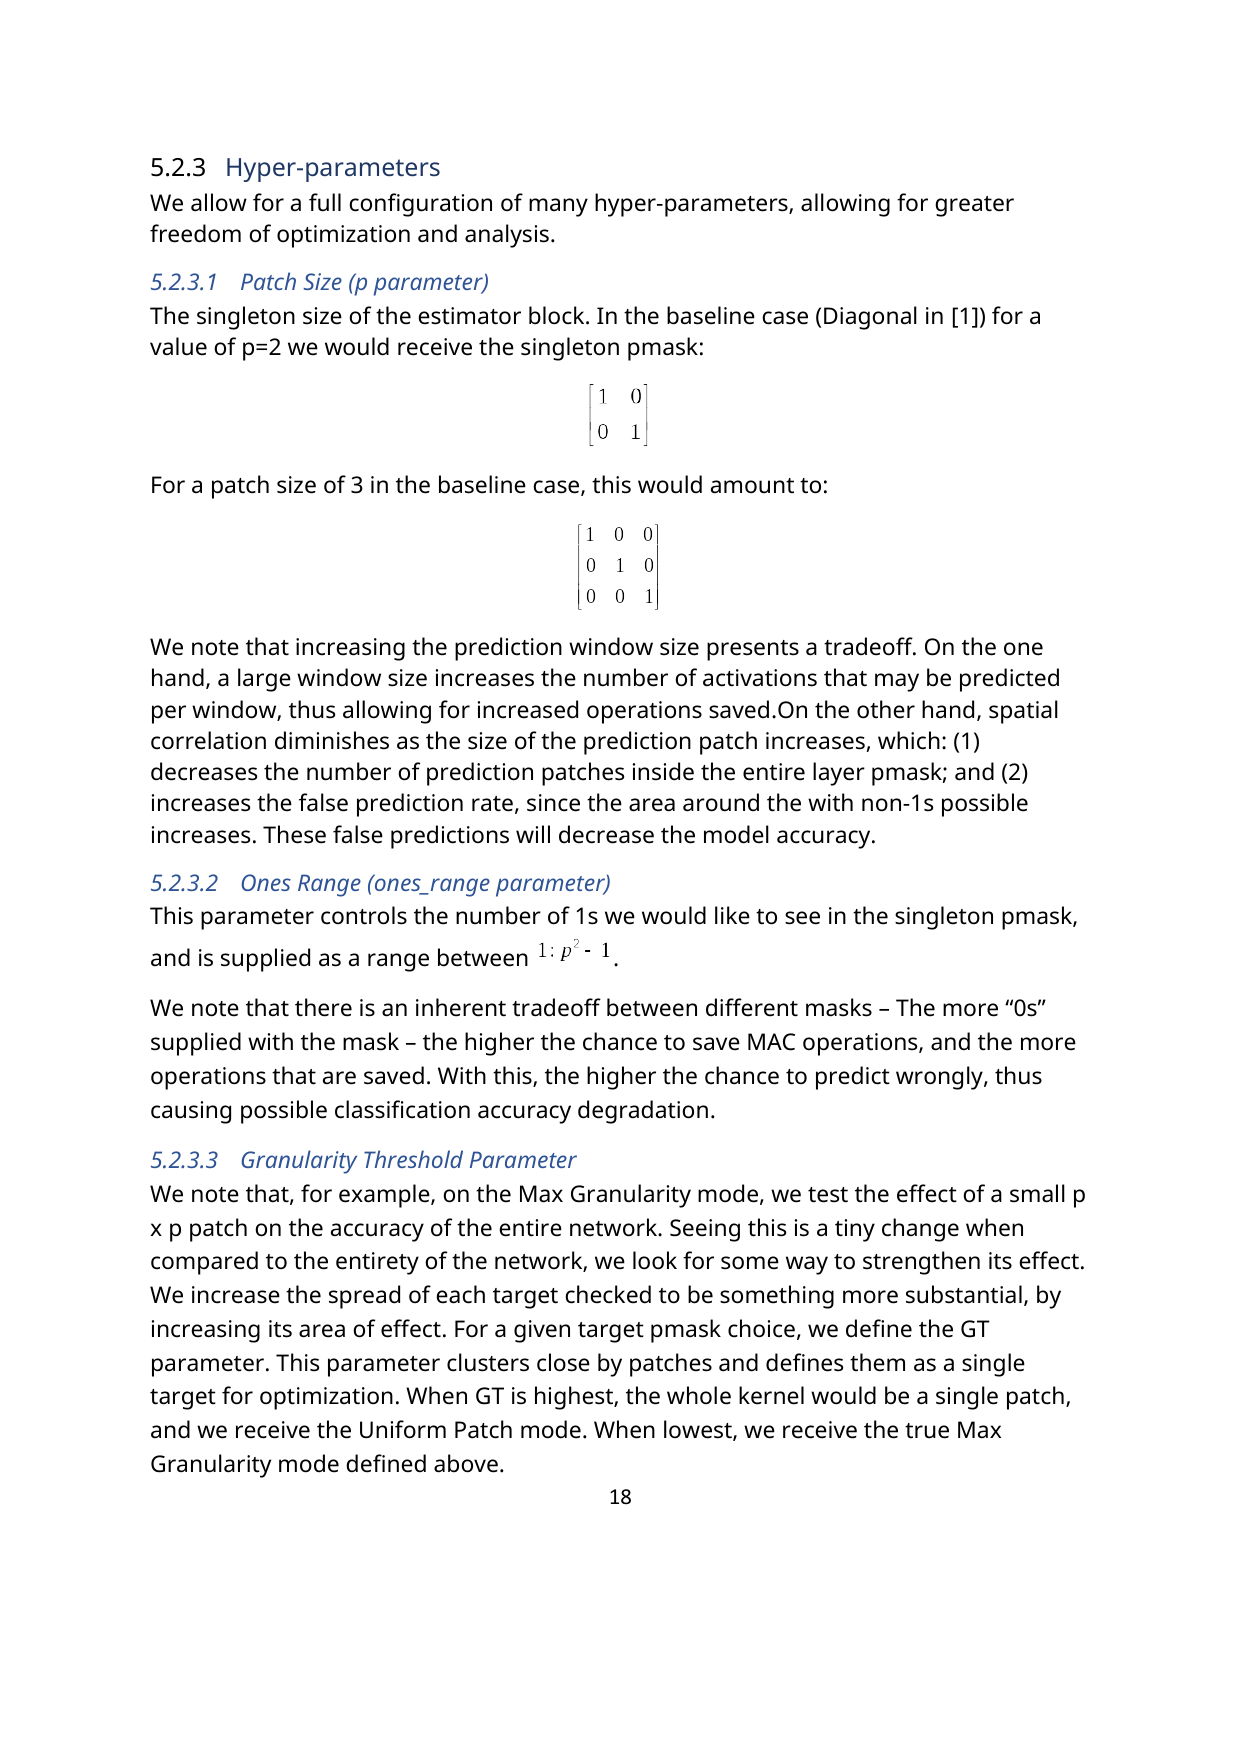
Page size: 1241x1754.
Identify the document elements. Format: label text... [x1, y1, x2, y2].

text We note that increasing the prediction window size presents a tradeoff. On the one hand, a large window size increases the number of activations that may be predicted per window, thus allowing for increased operations saved.On the other hand, spatial correlation diminishes as the size of the prediction patch increases, which: (1) decreases the number of prediction patches inside the entire layer pmask; and (2) increases the false prediction rate, since the area around the with non-1s possible increases. These false predictions will decrease the model accuracy. [150, 631, 1090, 850]
subtitle Ones Range (ones_range parameter) [150, 866, 1090, 898]
text We allow for a full configuration of many hyper-parameters, allowing for greater freedom of optimization and analysis. [150, 187, 1090, 249]
text This parameter controls the number of 1s we would like to see in the singleton pmask, and is supplied as a range between . [150, 900, 1090, 973]
text The singleton size of the estimator block. In the baseline case (Diagonal in ) for a value of p=2 we would receive the singleton pmask: [150, 300, 1090, 362]
subtitle Granularity Threshold Parameter [150, 1144, 1090, 1175]
text We note that there is an inherent tradeoff between different masks – The more “0s” supplied with the mask – the higher the chance to save MAC operations, and the more operations that are saved. With this, the higher the chance to predict wrongly, thus causing possible classification accuracy degradation. [150, 992, 1090, 1125]
subtitle Hyper-parameters [150, 150, 1090, 184]
text For a patch size of 3 in the baseline case, this would amount to: [150, 469, 1090, 500]
text We note that, for example, on the Max Granularity mode, we test the effect of a small p x p patch on the accuracy of the entire network. Seeing this is a tiny change when compared to the entirety of the network, we look for some way to strengthen its effect. We increase the spread of each target checked to be something more substantial, by increasing its area of effect. For a given target pmask choice, we define the GT parameter. This parameter clusters close by patches and defines them as a single target for optimization. When GT is highest, the whole kernel would be a single patch, and we receive the Uniform Patch mode. When lowest, we receive the true Max Granularity mode defined above. [150, 1178, 1090, 1479]
subtitle Patch Size (p parameter) [150, 266, 1090, 297]
